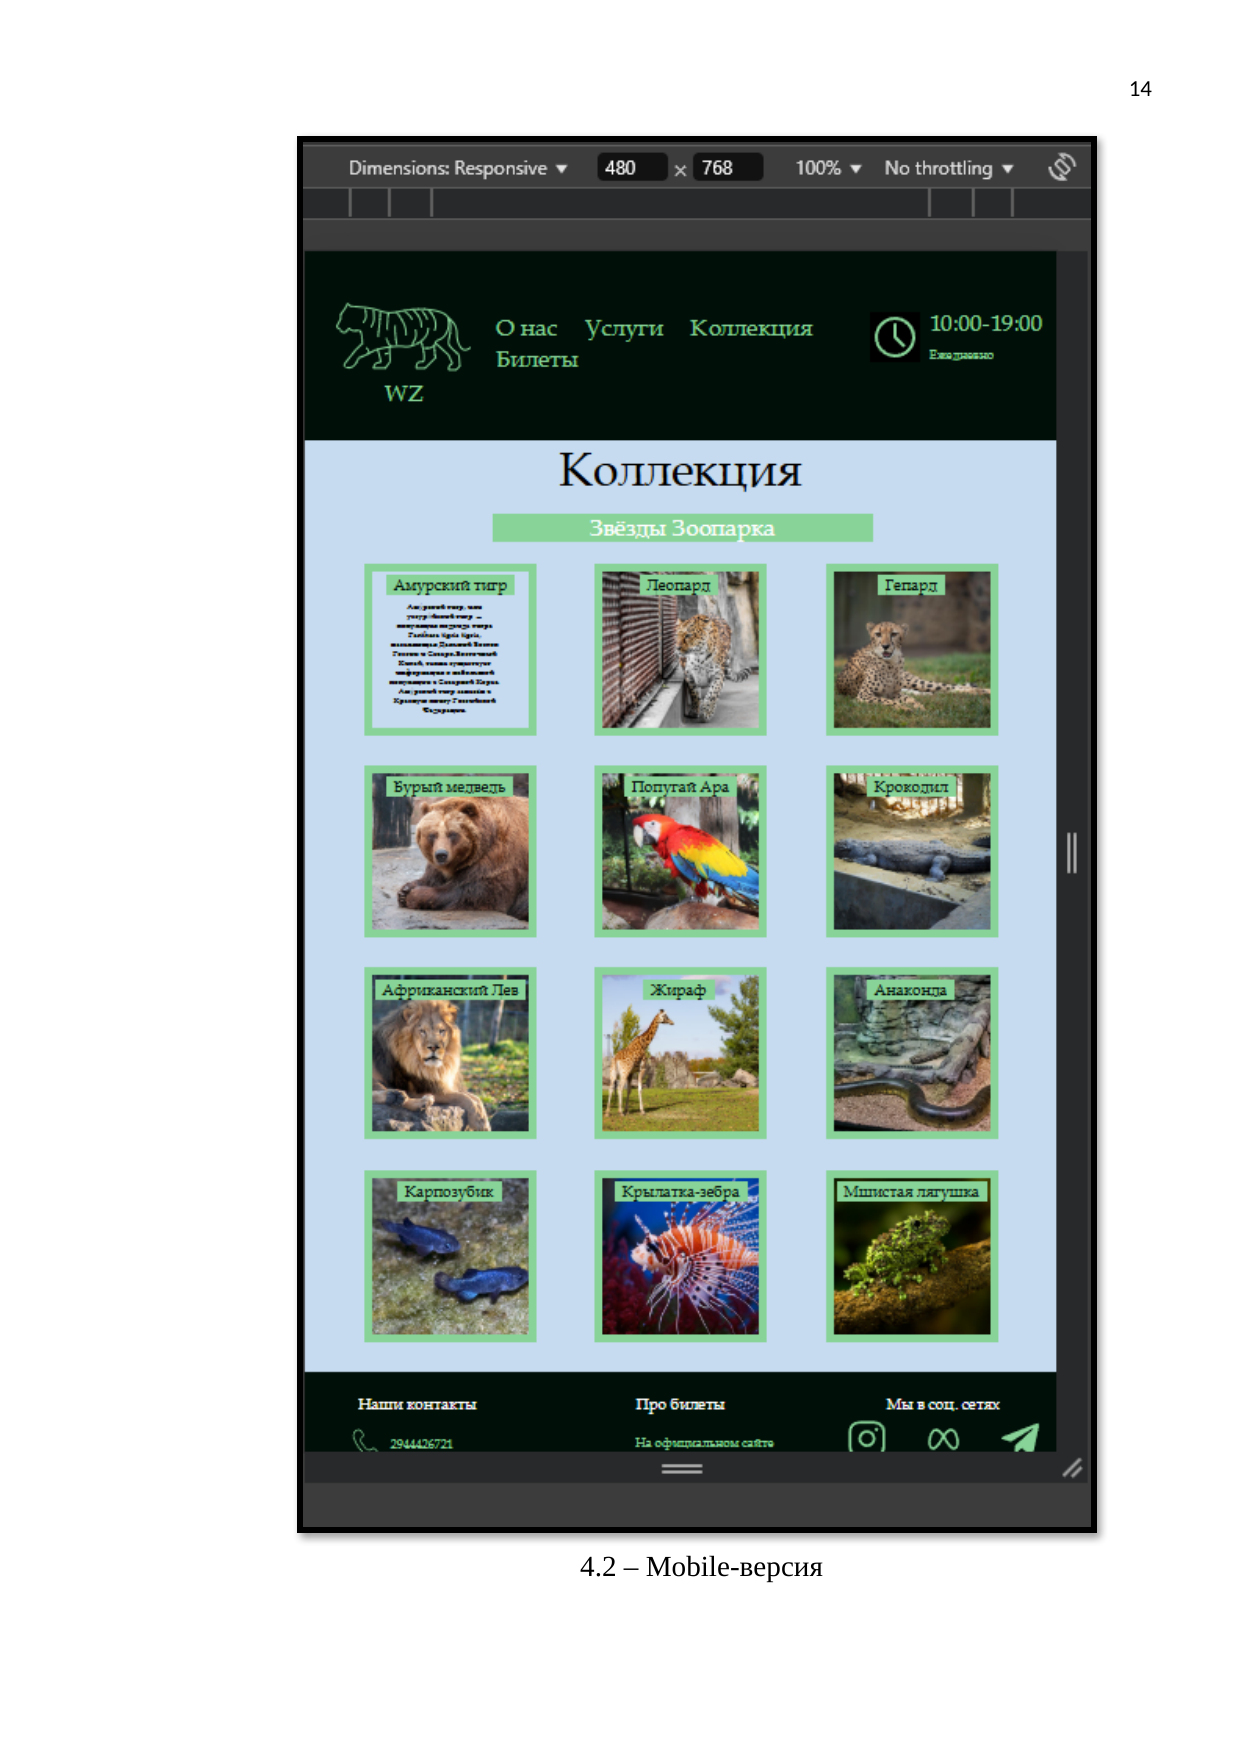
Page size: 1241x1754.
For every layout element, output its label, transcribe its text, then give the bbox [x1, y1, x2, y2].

text 4.2 – Mobile-версия [177, 1549, 1152, 1582]
picture [303, 142, 1091, 1527]
